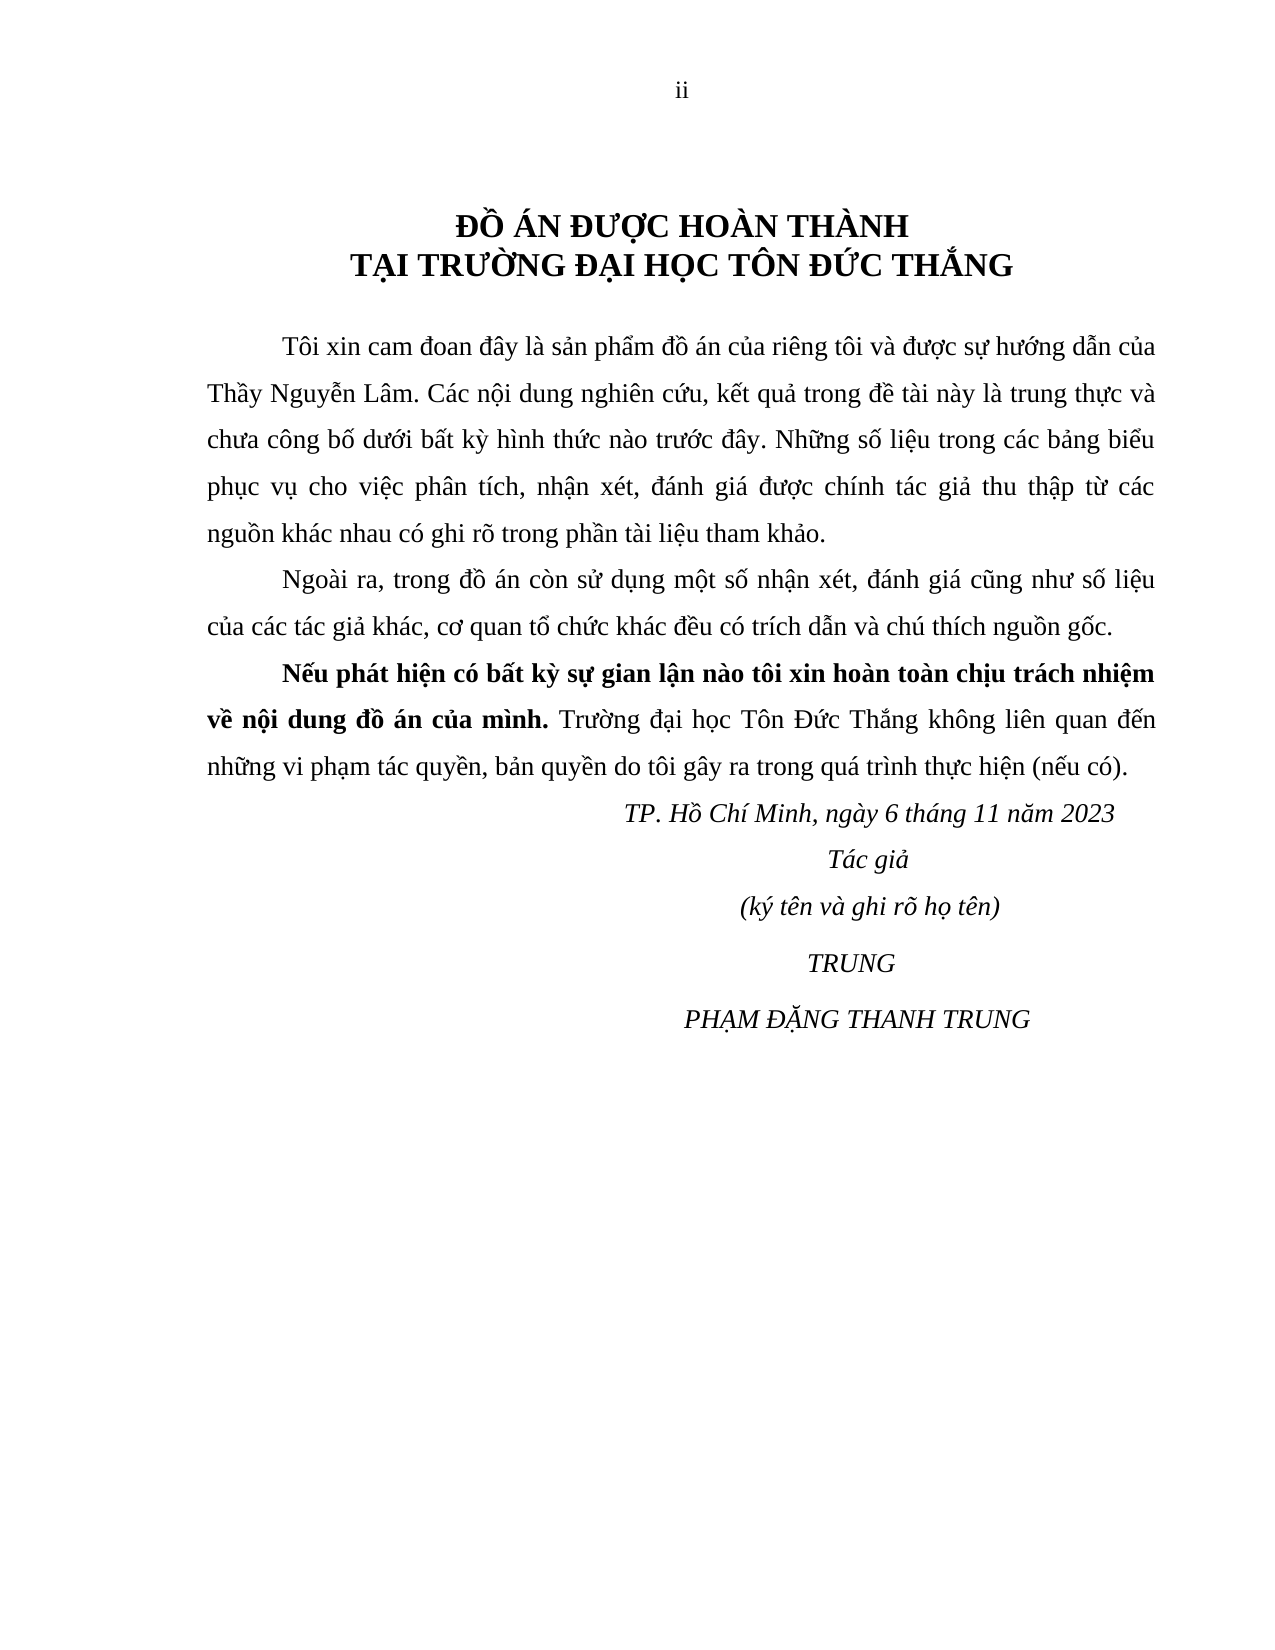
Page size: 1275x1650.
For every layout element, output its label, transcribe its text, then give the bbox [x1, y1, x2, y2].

text Ngoài ra, trong đồ án còn sử dụng một số nhận xét, đánh giá cũng như số liệu của các tác giả khác, cơ quan tổ chức khác đều có trích dẫn và chú thích nguồn gốc. [207, 563, 1157, 641]
text TP. Hồ Chí Minh, ngày 6 tháng 11 năm 2023 [582, 797, 1157, 828]
text Tôi xin cam đoan đây là sản phẩm đồ án của riêng tôi và được sự hướng dẫn của Thầy Nguyễn Lâm. Các nội dung nghiên cứu, kết quả trong đề tài này là trung thực và chưa công bố dưới bất kỳ hình thức nào trước đây. Những số liệu trong các bảng biểu phục vụ cho việc phân tích, nhận xét, đánh giá được chính tác giả thu thập từ các nguồn khác nhau có ghi rõ trong phần tài liệu tham khảo. [207, 330, 1157, 548]
text Nếu phát hiện có bất kỳ sự gian lận nào tôi xin hoàn toàn chịu trách nhiệm về nội dung đồ án của mình. Trường đại học Tôn Đức Thắng không liên quan đến những vi phạm tác quyền, bản quyền do tôi gây ra trong quá trình thực hiện (nếu có). [207, 657, 1157, 781]
text Tác giả [582, 843, 1157, 874]
text (ký tên và ghi rõ họ tên) [207, 890, 1157, 921]
text TẠI TRƯỜNG ĐẠI HỌC TÔN ĐỨC THẮNG [207, 245, 1157, 283]
text PHẠM ĐẶNG THANH TRUNG [207, 1003, 1157, 1034]
text ĐỒ ÁN ĐƯỢC HOÀN THÀNH [207, 207, 1157, 245]
text TRUNG [207, 947, 1157, 978]
